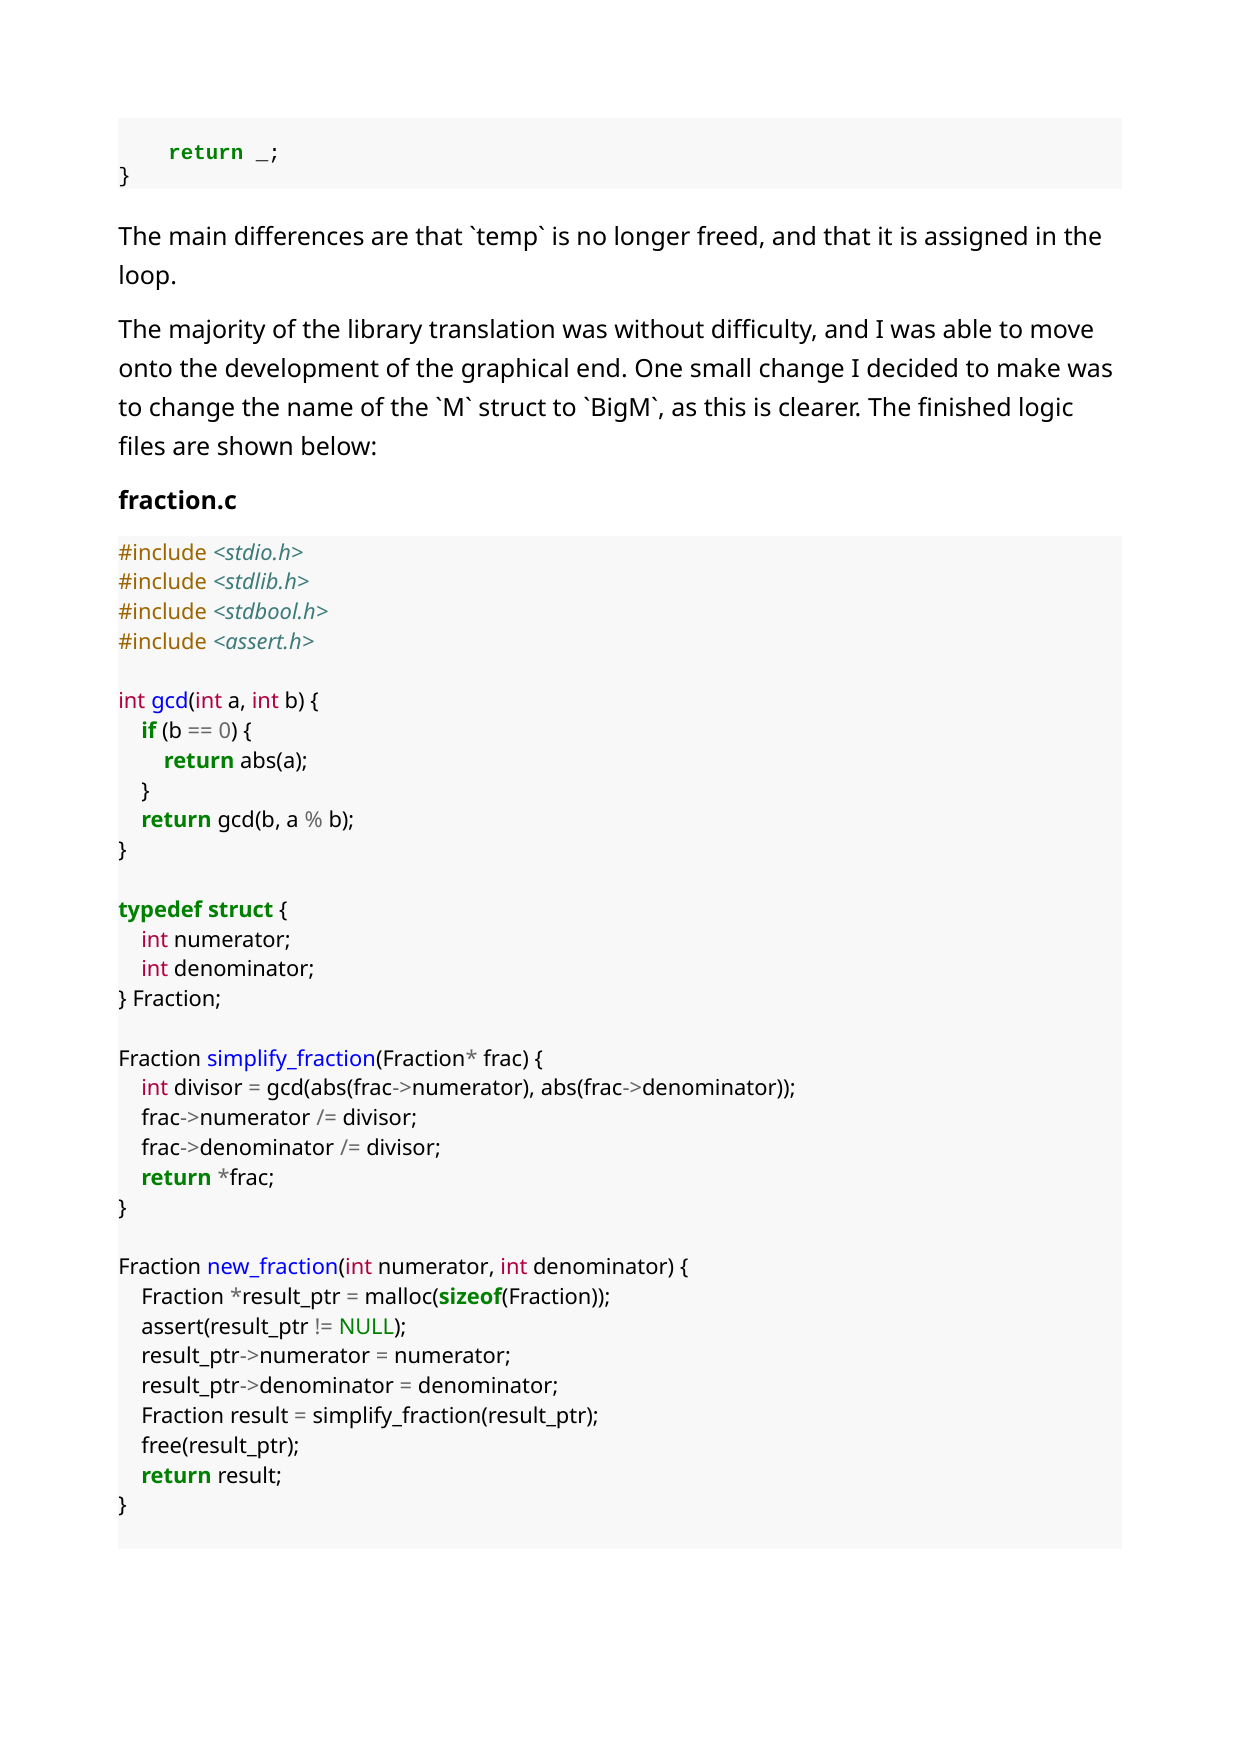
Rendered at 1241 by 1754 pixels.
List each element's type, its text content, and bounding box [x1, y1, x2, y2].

text #include <stdlib.h> [118, 566, 1122, 596]
text #include <assert.h> [118, 626, 1122, 656]
text assert(result_ptr != NULL); [118, 1311, 1122, 1340]
text The majority of the library translation was without difficulty, and I was able to move onto the development of the graphical end. One small change I decided to make was to change the name of the `M` struct to `BigM`, as this is clearer. The finished logic files are shown below: [118, 311, 1122, 463]
text fraction.c [118, 483, 1122, 517]
text The main differences are that `temp` is no longer freed, and that it is assigned in the loop. [118, 218, 1122, 292]
text Fraction *result_ptr = malloc(sizeof(Fraction)); [118, 1281, 1122, 1311]
text } [118, 834, 1122, 864]
text result_ptr->denominator = denominator; [118, 1370, 1122, 1400]
text Fraction result = simplify_fraction(result_ptr); [118, 1400, 1122, 1430]
text return *frac; [118, 1162, 1122, 1192]
text } [118, 165, 1122, 189]
text frac->numerator /= divisor; [118, 1102, 1122, 1132]
text return _; [118, 142, 1122, 165]
text #include <stdbool.h> [118, 596, 1122, 626]
text int numerator; [118, 923, 1122, 953]
text #include <stdio.h> [118, 536, 1122, 566]
text int gcd(int a, int b) { [118, 685, 1122, 715]
text typedef struct { [118, 894, 1122, 923]
text } Fraction; [118, 983, 1122, 1013]
text frac->denominator /= divisor; [118, 1132, 1122, 1162]
text } [118, 775, 1122, 804]
text } [118, 1192, 1122, 1221]
text result_ptr->numerator = numerator; [118, 1340, 1122, 1370]
text Fraction simplify_fraction(Fraction* frac) { [118, 1043, 1122, 1072]
text int denominator; [118, 953, 1122, 983]
text if (b == 0) { [118, 715, 1122, 745]
text return gcd(b, a % b); [118, 804, 1122, 834]
text return result; [118, 1459, 1122, 1489]
text int divisor = gcd(abs(frac->numerator), abs(frac->denominator)); [118, 1072, 1122, 1102]
text return abs(a); [118, 745, 1122, 775]
text Fraction new_fraction(int numerator, int denominator) { [118, 1251, 1122, 1281]
text } [118, 1489, 1122, 1519]
text free(result_ptr); [118, 1430, 1122, 1459]
